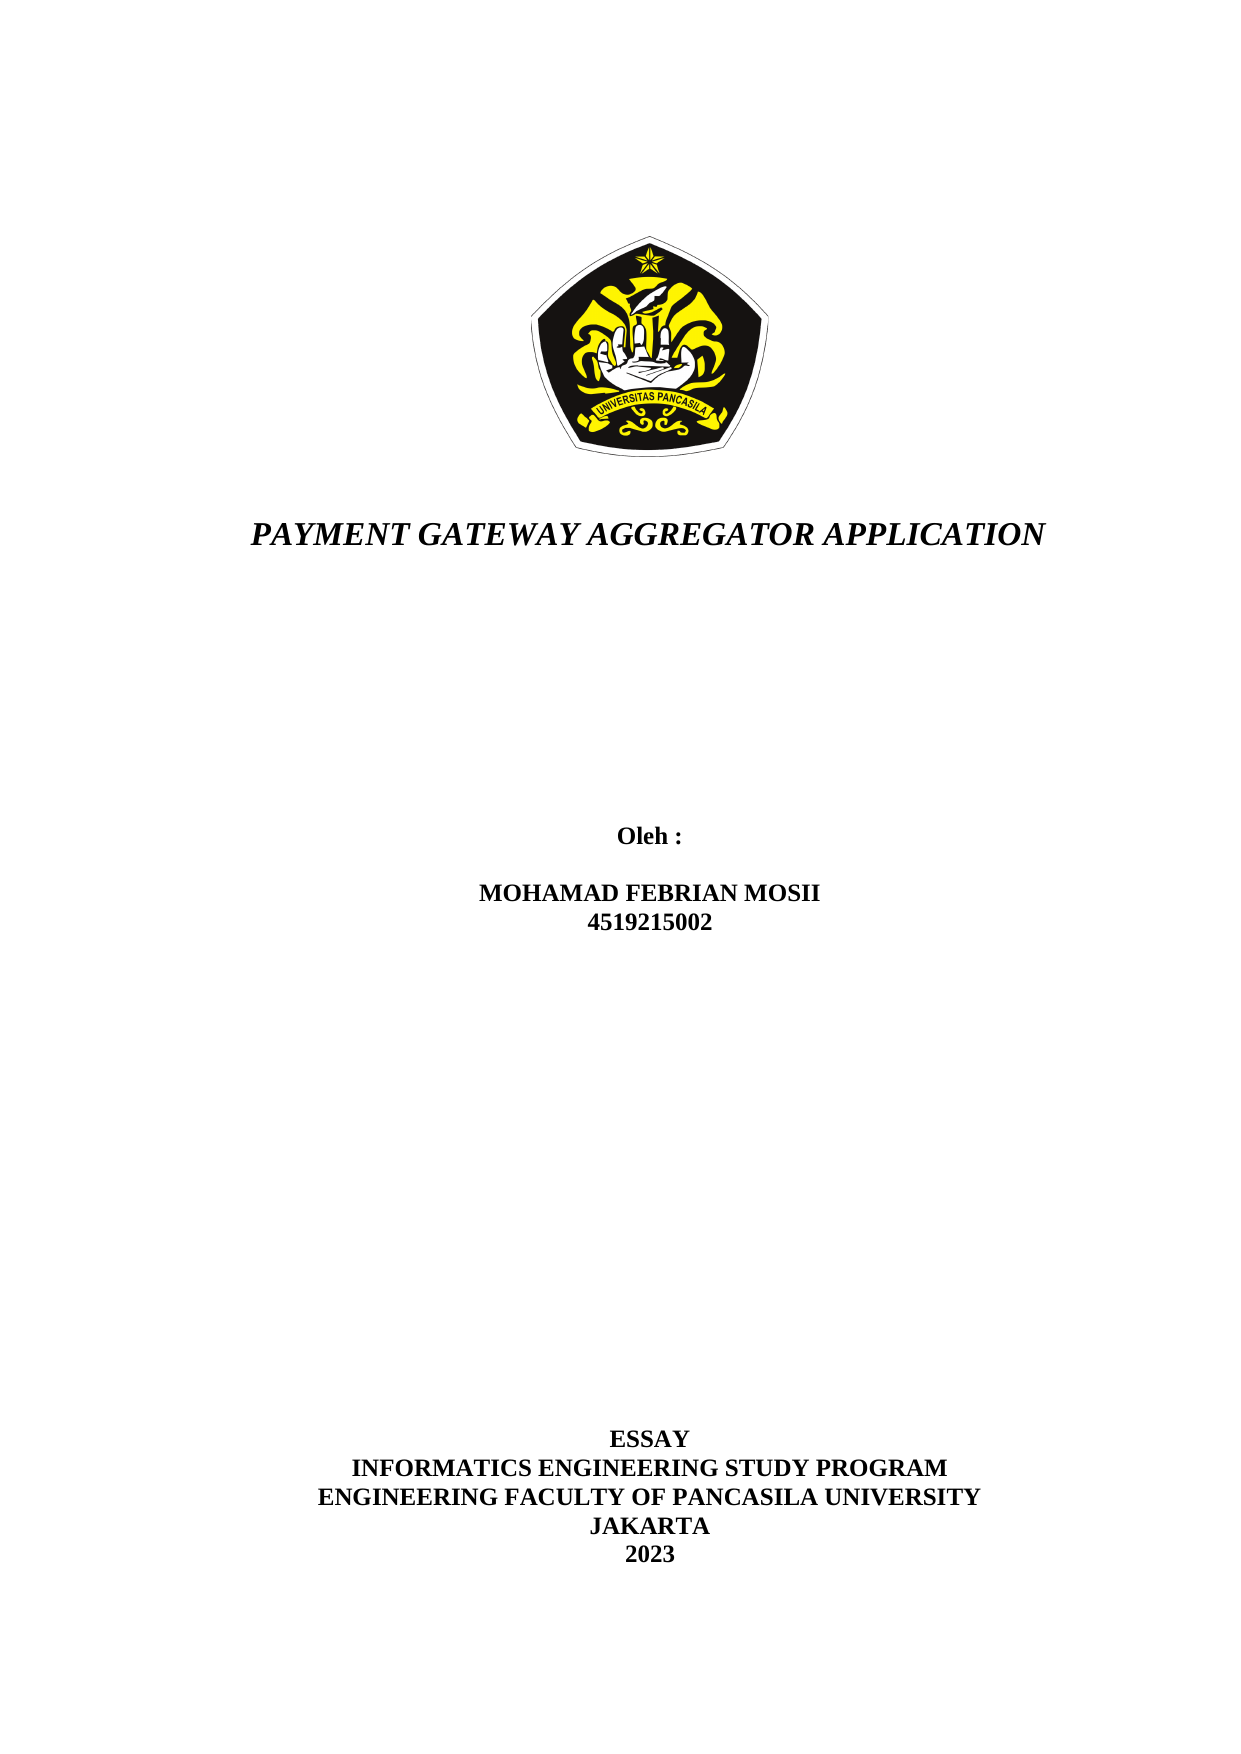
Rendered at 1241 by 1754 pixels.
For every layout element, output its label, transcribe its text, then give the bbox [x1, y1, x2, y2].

picture [531, 236, 769, 457]
text PAYMENT GATEWAY AGGREGATOR APPLICATION [236, 514, 1063, 552]
text INFORMATICS ENGINEERING STUDY PROGRAM [236, 1453, 1063, 1482]
text ESSAY [236, 1424, 1063, 1453]
text 2023 [236, 1539, 1063, 1568]
text Oleh : [236, 821, 1063, 849]
text ENGINEERING FACULTY OF PANCASILA UNIVERSITY [236, 1482, 1063, 1511]
text JAKARTA [236, 1511, 1063, 1539]
text 4519215002 [236, 907, 1063, 936]
text MOHAMAD FEBRIAN MOSII [236, 878, 1063, 907]
